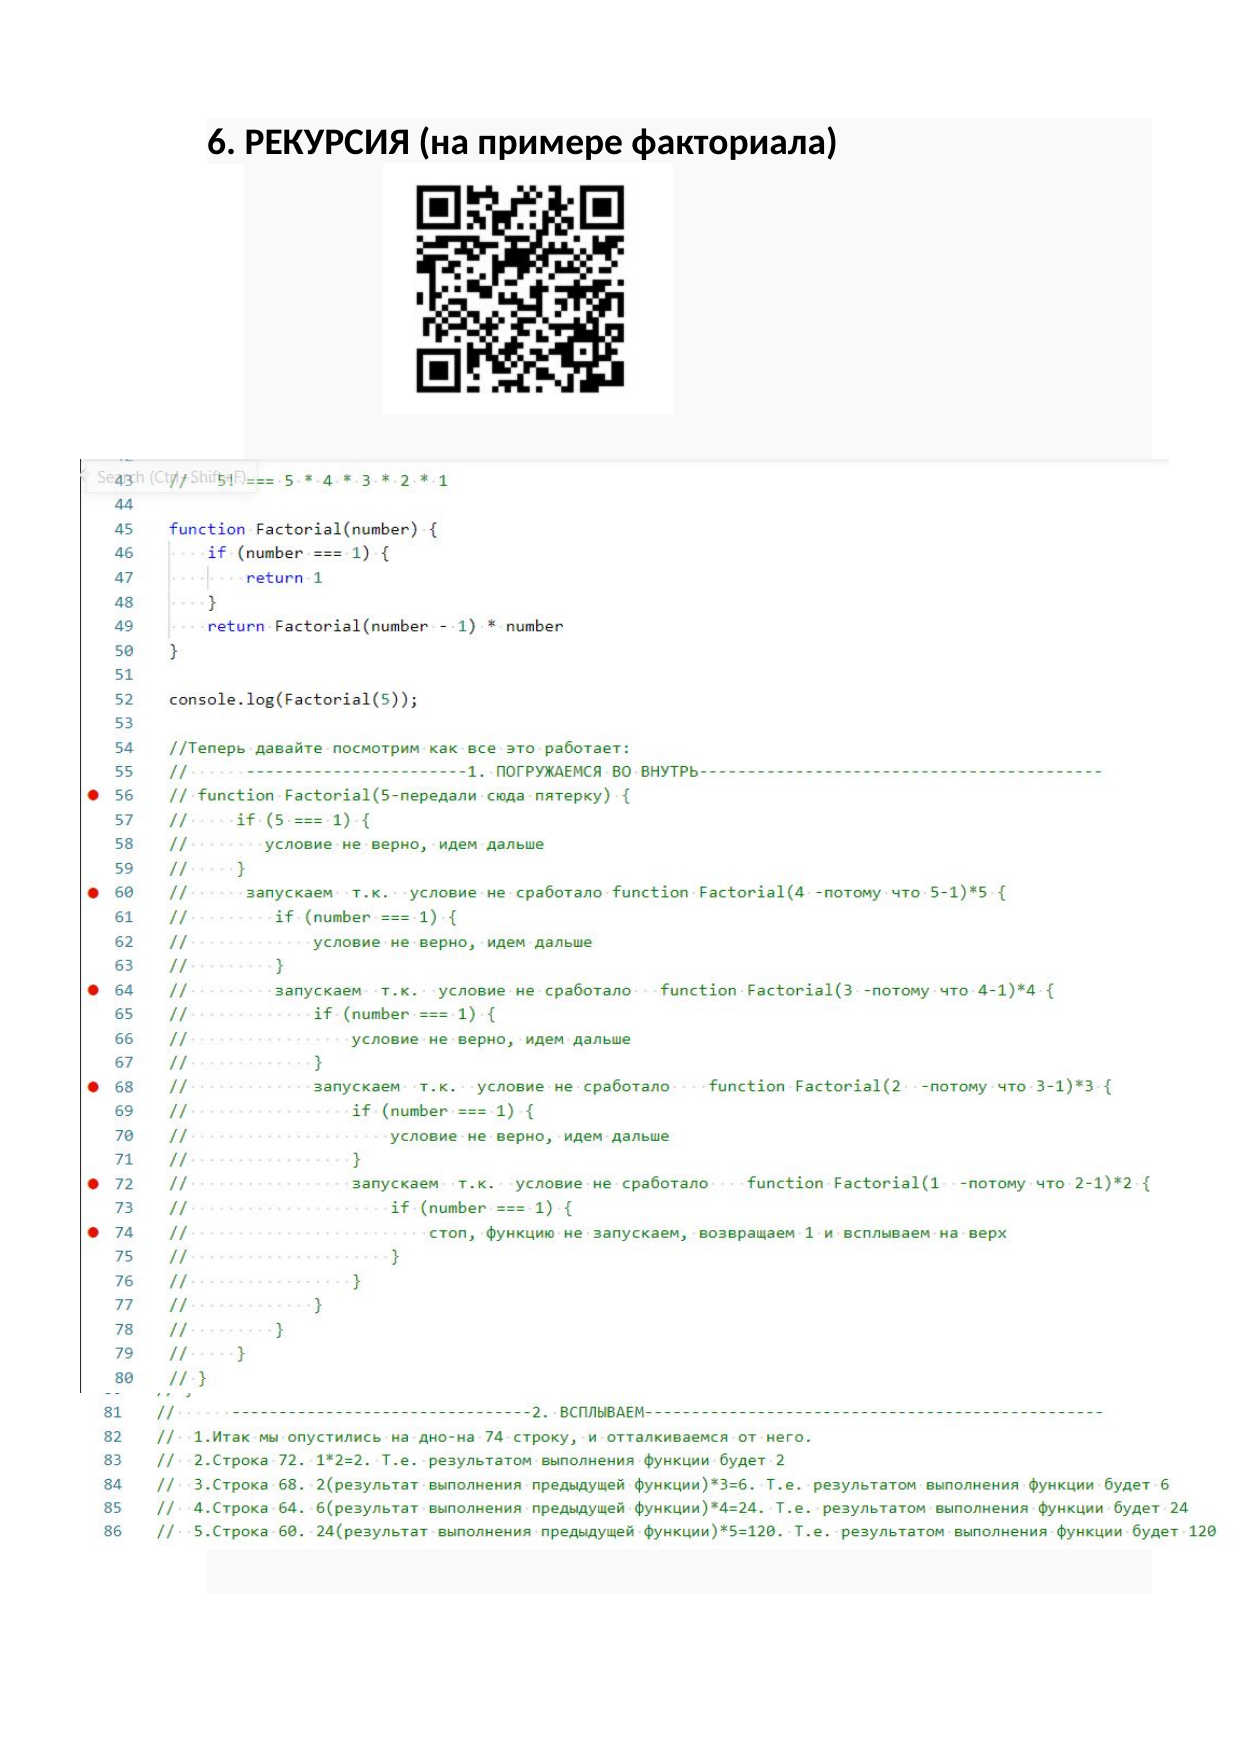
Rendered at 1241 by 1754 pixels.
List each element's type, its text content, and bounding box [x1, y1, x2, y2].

picture [383, 163, 673, 414]
picture [73, 459, 1241, 1549]
list РЕКУРСИЯ (на примере факториала) [207, 118, 1152, 164]
